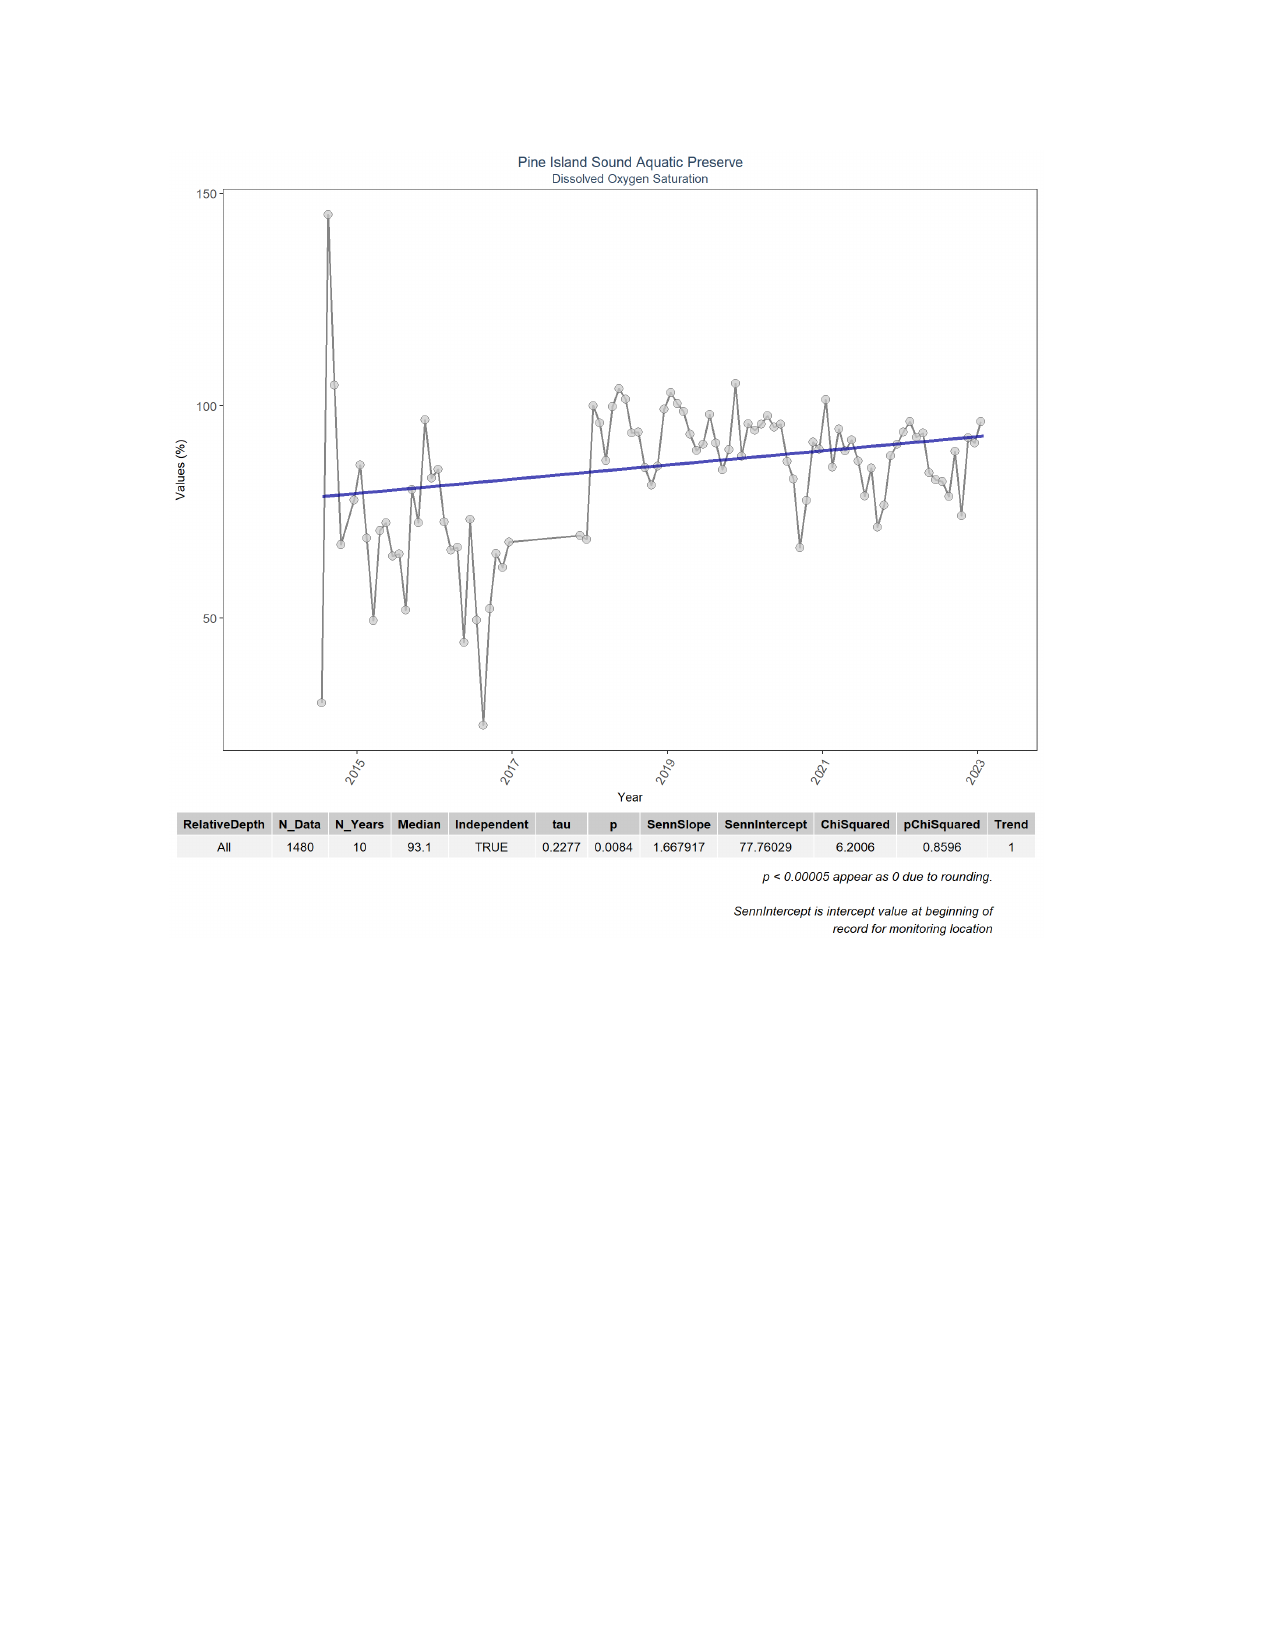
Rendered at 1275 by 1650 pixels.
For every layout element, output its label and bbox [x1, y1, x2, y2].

picture [168, 150, 1044, 938]
